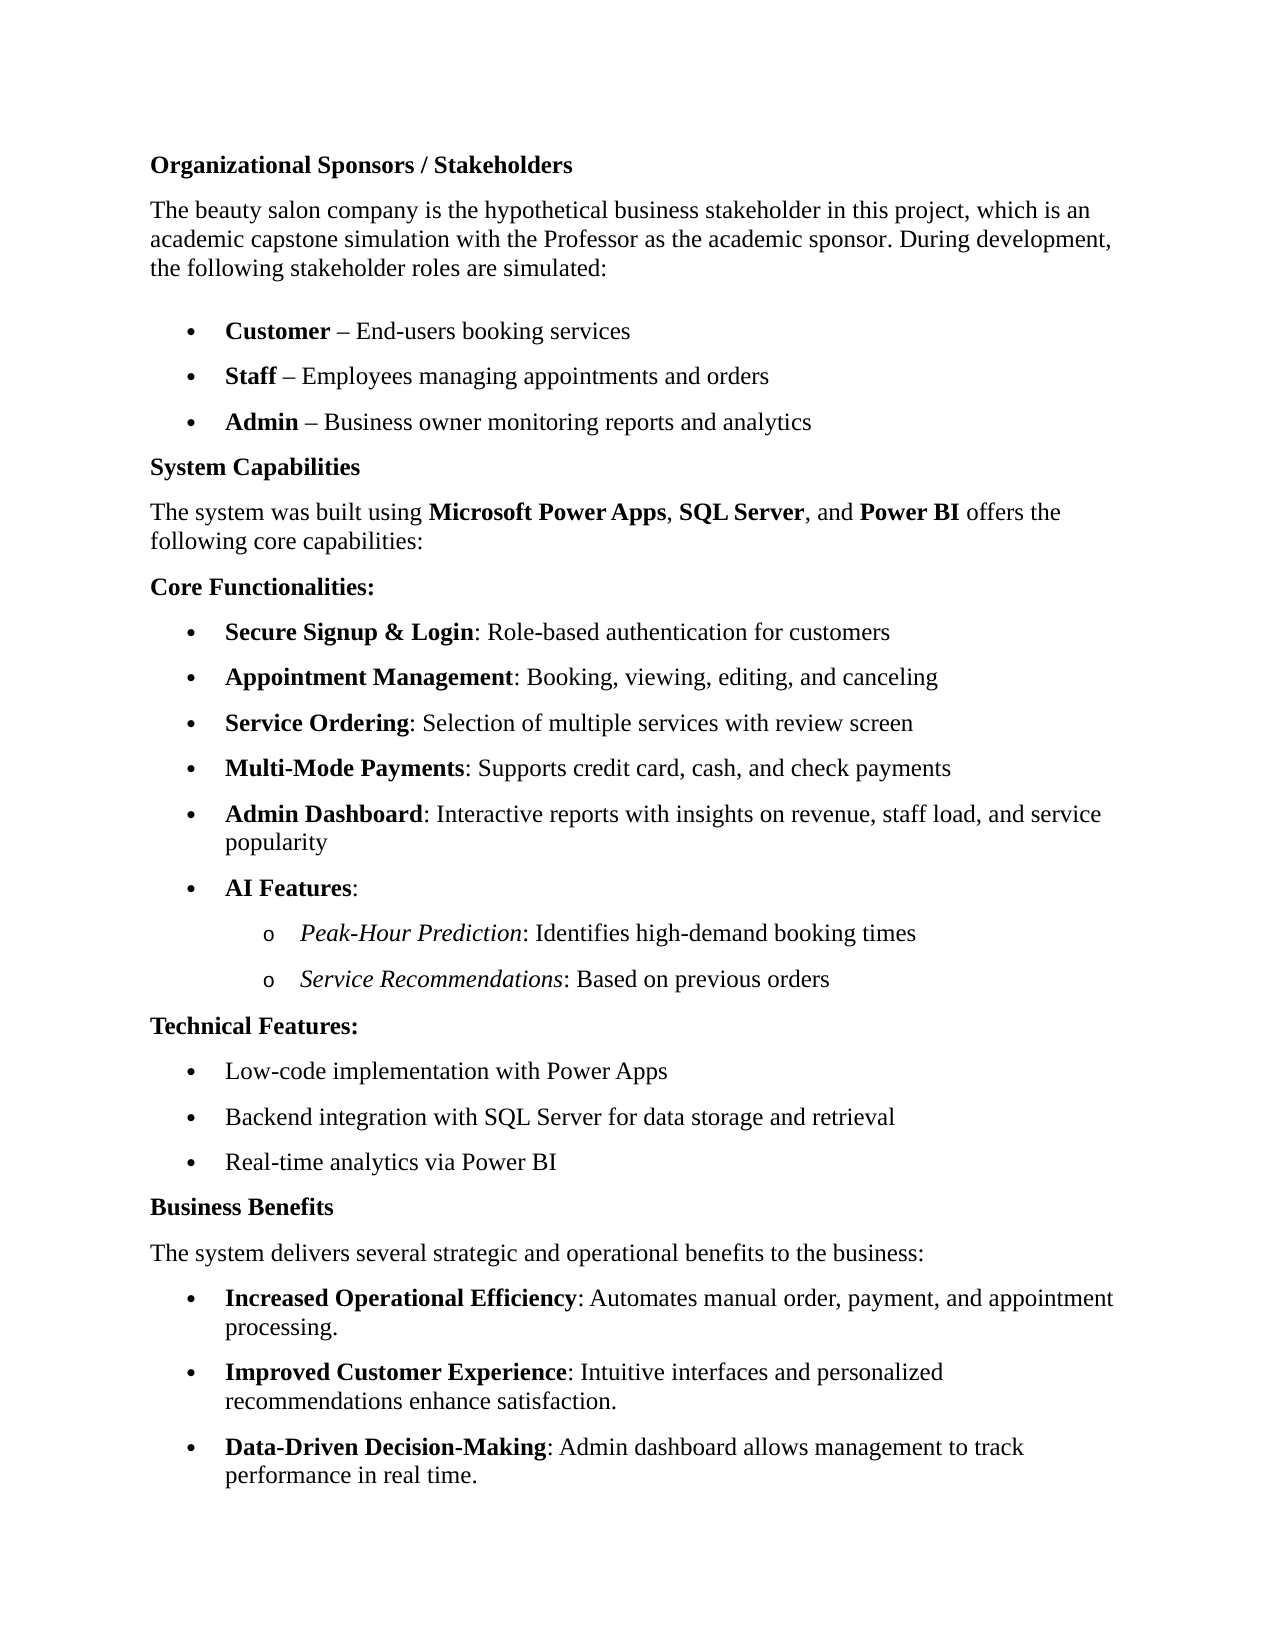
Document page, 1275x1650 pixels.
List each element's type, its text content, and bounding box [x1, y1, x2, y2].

text The system was built using Microsoft Power Apps, SQL Server, and Power BI offers the following core capabilities: [150, 497, 1125, 555]
list AI Features: [187, 873, 1125, 902]
list Real-time analytics via Power BI [187, 1147, 1125, 1176]
list Staff – Employees managing appointments and orders [187, 361, 1125, 390]
list Secure Signup & Login: Role-based authentication for customers [187, 617, 1125, 646]
text The system delivers several strategic and operational benefits to the business: [150, 1238, 1125, 1267]
text Core Functionalities: [150, 572, 1125, 600]
list Appointment Management: Booking, viewing, editing, and canceling [187, 662, 1125, 691]
text Business Benefits [150, 1192, 1125, 1221]
list Improved Customer Experience: Intuitive interfaces and personalized recommendations enhance satisfaction. [187, 1357, 1125, 1415]
list Low-code implementation with Power Apps [187, 1056, 1125, 1085]
list Data-Driven Decision-Making: Admin dashboard allows management to track performance in real time. [187, 1432, 1125, 1489]
list Admin Dashboard: Interactive reports with insights on revenue, staff load, and service popularity [187, 799, 1125, 856]
text Organizational Sponsors / Stakeholders [150, 150, 1125, 179]
list Customer – End-users booking services [187, 316, 1125, 344]
list Admin – Business owner monitoring reports and analytics [187, 407, 1125, 435]
list Service Ordering: Selection of multiple services with review screen [187, 708, 1125, 737]
list Peak-Hour Prediction: Identifies high-demand booking times [262, 918, 1125, 948]
list Increased Operational Efficiency: Automates manual order, payment, and appointment processing. [187, 1283, 1125, 1341]
text Technical Features: [150, 1011, 1125, 1039]
text System Capabilities [150, 452, 1125, 481]
list Multi-Mode Payments: Supports credit card, cash, and check payments [187, 753, 1125, 782]
list Service Recommendations: Based on previous orders [262, 964, 1125, 994]
list Backend integration with SQL Server for data storage and retrieval [187, 1102, 1125, 1130]
text The beauty salon company is the hypothetical business stakeholder in this project, which is an academic capstone simulation with the Professor as the academic sponsor. During development, the following stakeholder roles are simulated: [150, 195, 1125, 316]
